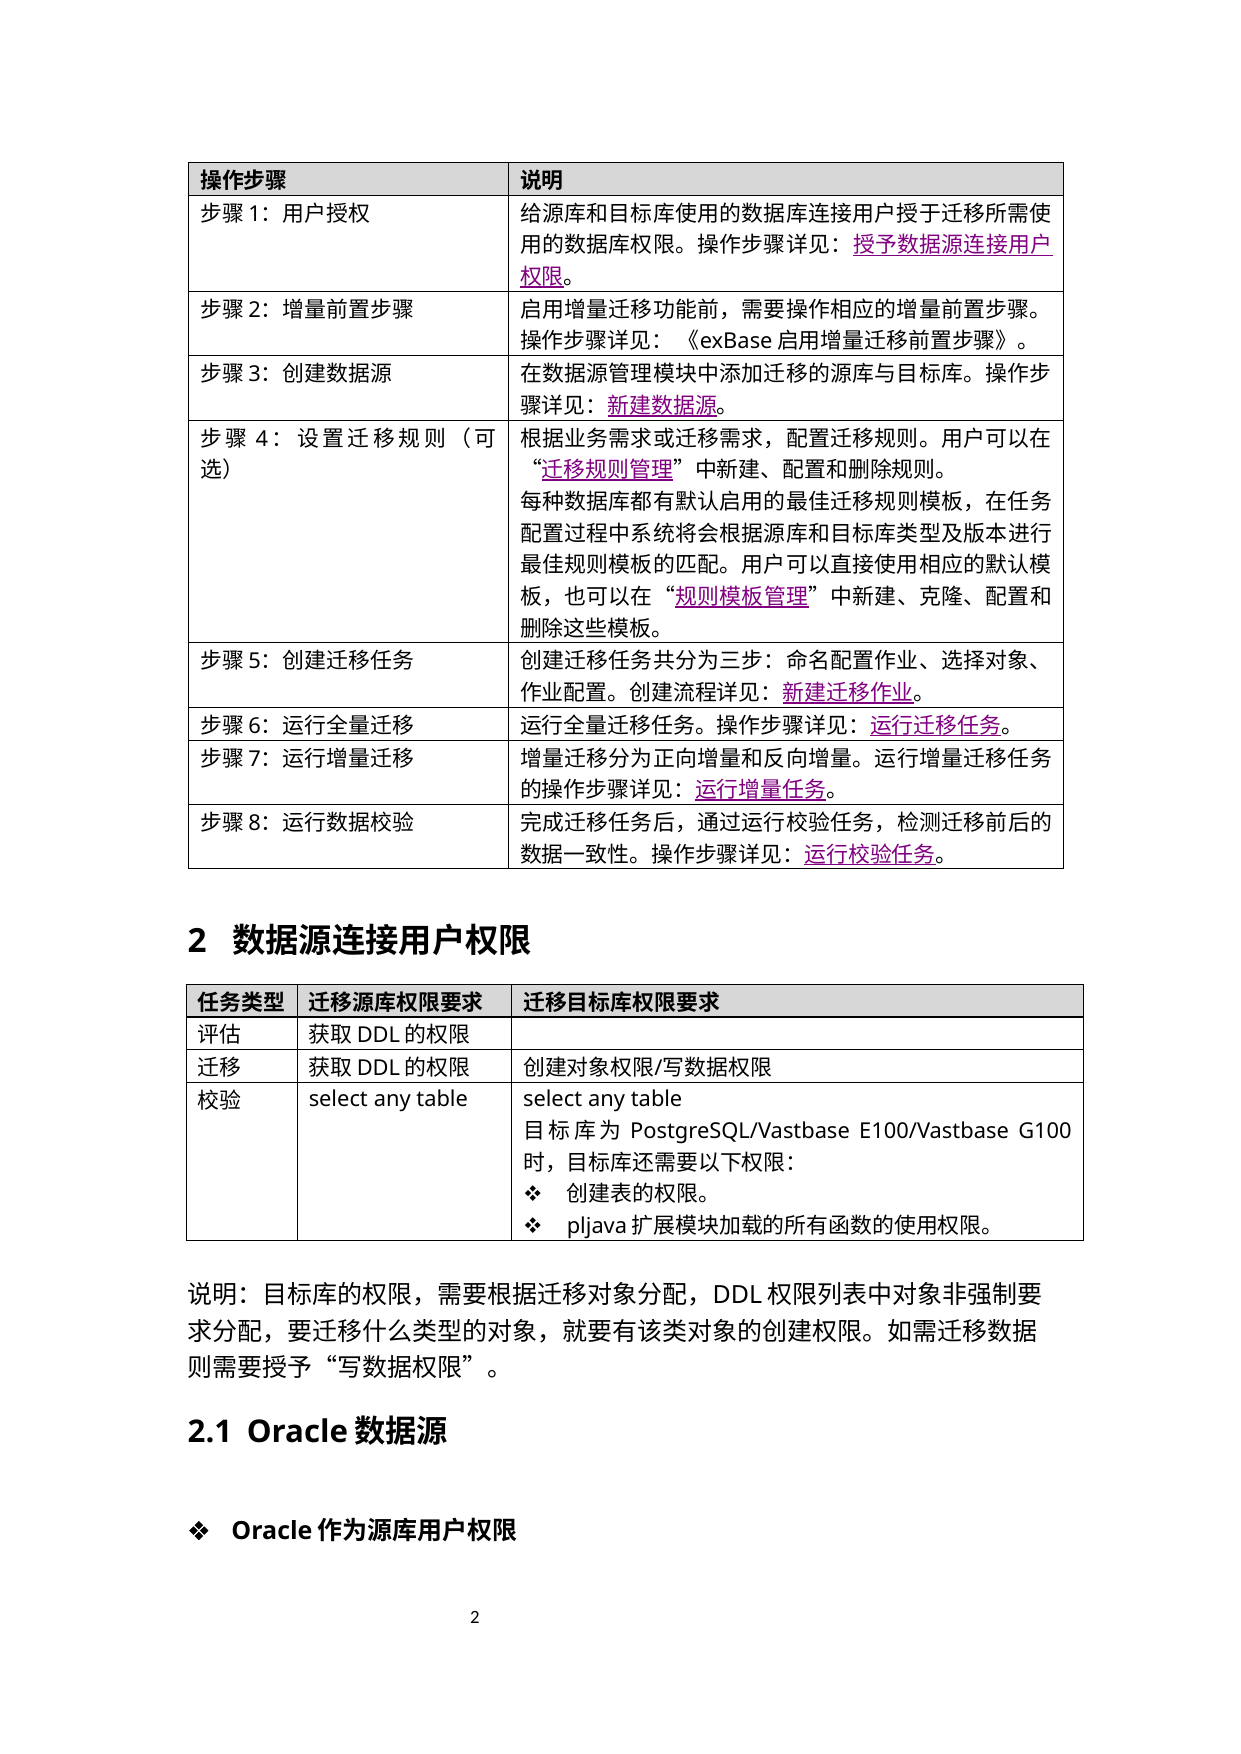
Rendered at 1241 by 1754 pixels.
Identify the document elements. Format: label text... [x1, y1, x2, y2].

table_cell 完成迁移任务后，通过运行校验任务，检测迁移前后的数据一致性。操作步骤详见：运行校验任务。 [509, 805, 1063, 868]
table_cell [512, 1018, 1083, 1049]
table_cell 步骤3：创建数据源 [189, 356, 508, 419]
table_cell 获取DDL的权限 [298, 1050, 511, 1082]
table_cell 创建迁移任务共分为三步：命名配置作业、选择对象、作业配置。创建流程详见：新建迁移作业。 [509, 643, 1063, 707]
table_cell 迁移 [187, 1050, 297, 1082]
list Oracle作为源库用户权限 [187, 1496, 1031, 1561]
table_header 任务类型 [187, 985, 297, 1016]
table_header 迁移源库权限要求 [298, 985, 511, 1016]
table_header 说明 [509, 163, 1063, 195]
table_cell 步骤1：用户授权 [189, 196, 508, 291]
table_cell 步骤7：运行增量迁移 [189, 741, 508, 804]
table_cell 创建对象权限/写数据权限 [512, 1050, 1083, 1082]
table_cell 在数据源管理模块中添加迁移的源库与目标库。操作步骤详见：新建数据源。 [509, 356, 1063, 419]
table_cell 步骤5：创建迁移任务 [189, 643, 508, 707]
table_cell 评估 [187, 1018, 297, 1049]
table_cell 步骤6：运行全量迁移 [189, 708, 508, 739]
table_cell select any table [298, 1083, 511, 1240]
subtitle Oracle数据源 [187, 1396, 1031, 1461]
table_cell 获取DDL的权限 [298, 1018, 511, 1049]
table_cell 步骤4：设置迁移规则（可选） [189, 421, 508, 642]
table_cell 校验 [187, 1083, 297, 1240]
table_cell 步骤8：运行数据校验 [189, 805, 508, 868]
table_header 迁移目标库权限要求 [512, 985, 1083, 1016]
table_cell select any table 目标库为PostgreSQL/Vastbase E100/Vastbase G100时，目标库还需要以下权限： 创建表的权限。 pljava扩展模块加载的所有函数的使用权限。 [512, 1083, 1083, 1240]
table_cell 增量迁移分为正向增量和反向增量。运行增量迁移任务的操作步骤详见：运行增量任务。 [509, 741, 1063, 804]
table_header 操作步骤 [189, 163, 508, 195]
table_cell 根据业务需求或迁移需求，配置迁移规则。用户可以在“迁移规则管理”中新建、配置和删除规则。 每种数据库都有默认启用的最佳迁移规则模板，在任务配置过程中系统将会根据源库和目标库类型及版本进行最佳规则模板的匹配。用户可以直接使用相应的默认模板，也可以在“规则模板管理”中新建、克隆、配置和删除这些模板。 [509, 421, 1063, 642]
table_cell 步骤2：增量前置步骤 [189, 292, 508, 355]
text 说明：目标库的权限，需要根据迁移对象分配，DDL权限列表中对象非强制要求分配，要迁移什么类型的对象，就要有该类对象的创建权限。如需迁移数据则需要授予“写数据权限”。 [187, 1275, 1053, 1383]
table_cell 运行全量迁移任务。操作步骤详见：运行迁移任务。 [509, 708, 1063, 739]
subtitle 数据源连接用户权限 [187, 914, 1031, 962]
table_cell 启用增量迁移功能前，需要操作相应的增量前置步骤。操作步骤详见： 《exBase启用增量迁移前置步骤》。 [509, 292, 1063, 355]
table_cell 给源库和目标库使用的数据库连接用户授于迁移所需使用的数据库权限。操作步骤详见：授予数据源连接用户权限。 [509, 196, 1063, 291]
